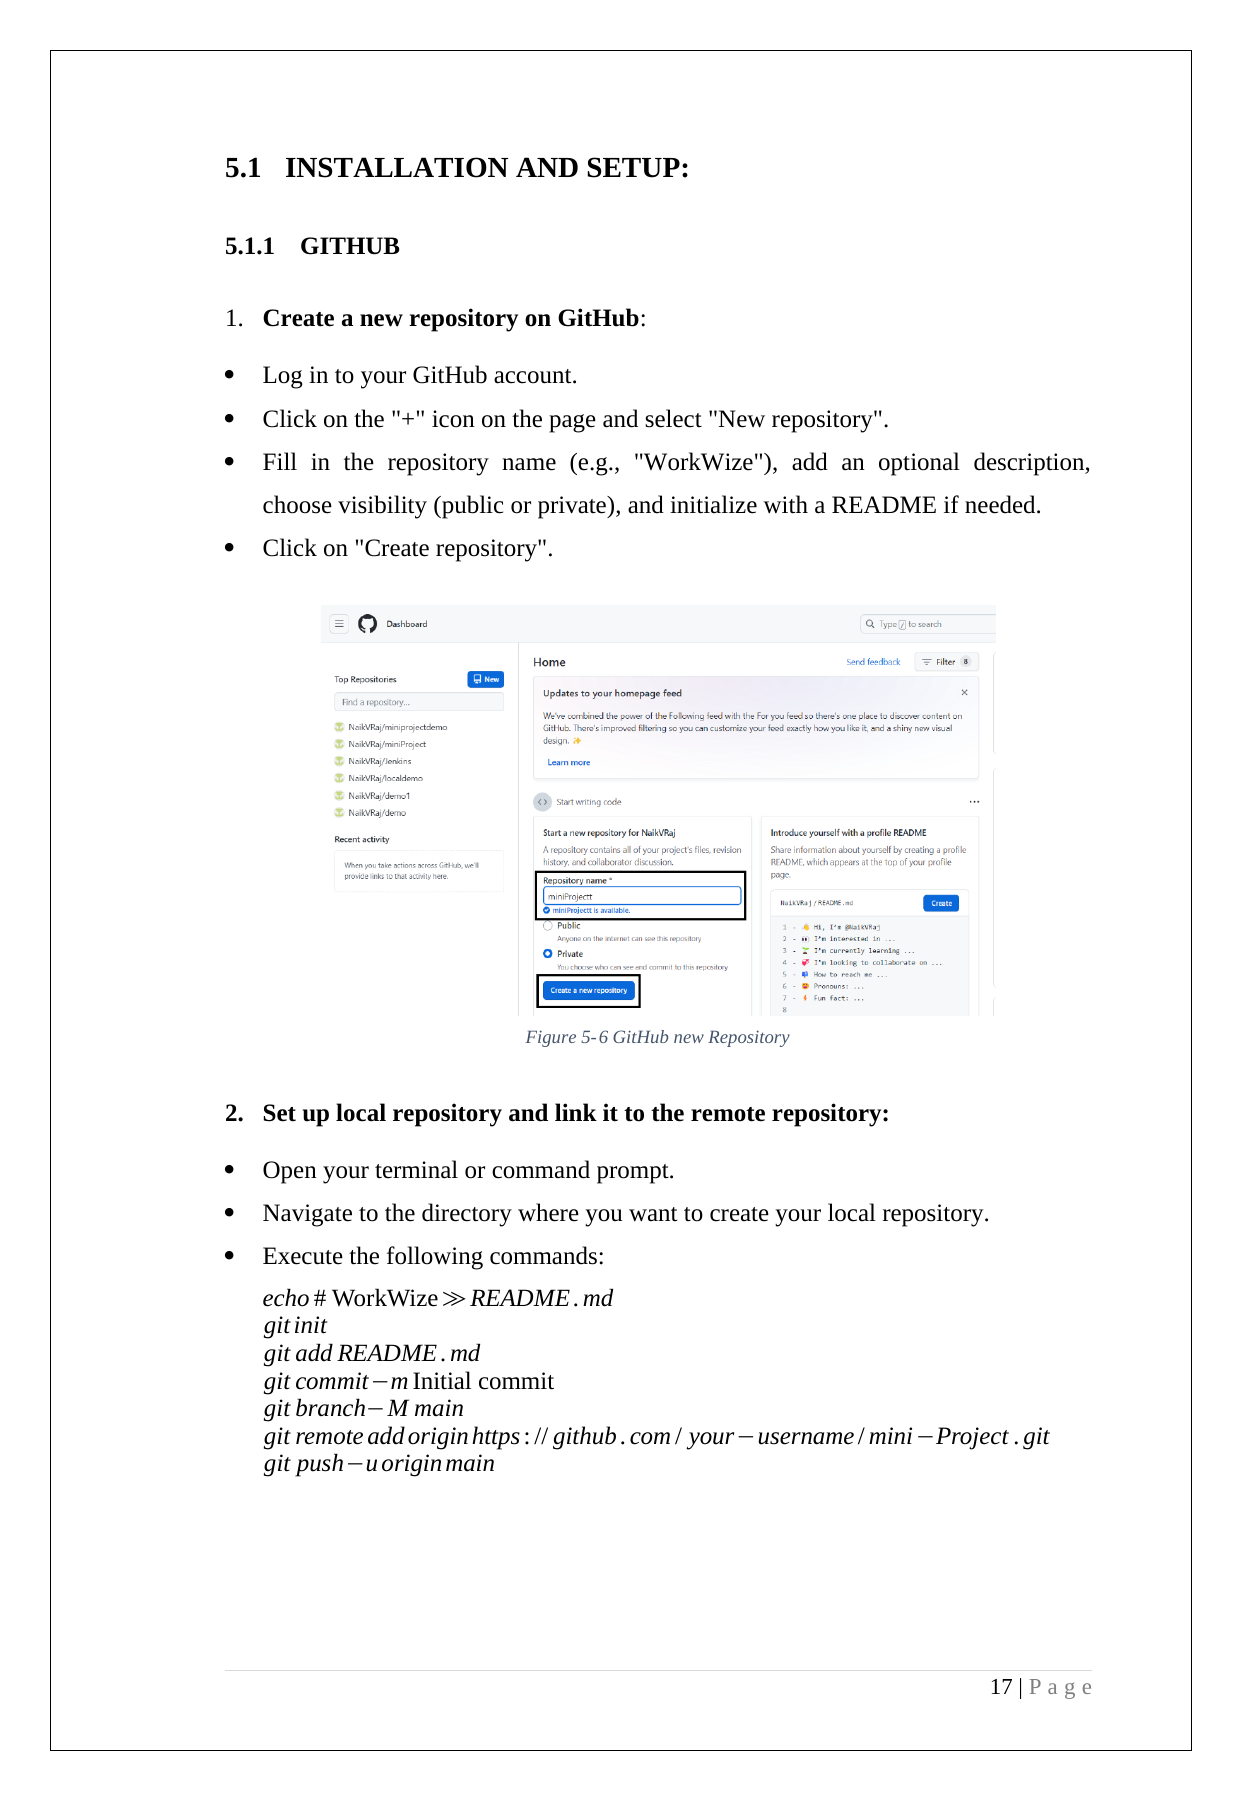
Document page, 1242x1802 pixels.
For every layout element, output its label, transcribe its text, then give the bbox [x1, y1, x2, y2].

list Log in to your GitHub account. [225, 361, 1092, 389]
subtitle GITHUB [225, 231, 1092, 260]
list Create a new repository on GitHub: [225, 303, 1092, 332]
list Open your terminal or command prompt. [225, 1155, 1092, 1184]
list Fill in the repository name (e.g., "WorkWize"), add an optional description, choose visibility (public or private), and initialize with a README if needed. [225, 447, 1092, 519]
list Click on "Create repository". [225, 533, 1092, 562]
list Execute the following commands: [225, 1241, 1092, 1270]
list Navigate to the directory where you want to create your local repository. [225, 1198, 1092, 1227]
list Set up local repository and link it to the remote repository: [225, 1098, 1092, 1126]
list Click on the "+" icon on the page and select "New repository". [225, 404, 1092, 432]
subtitle INSTALLATION AND SETUP: [225, 150, 1092, 183]
picture [320, 605, 996, 1027]
